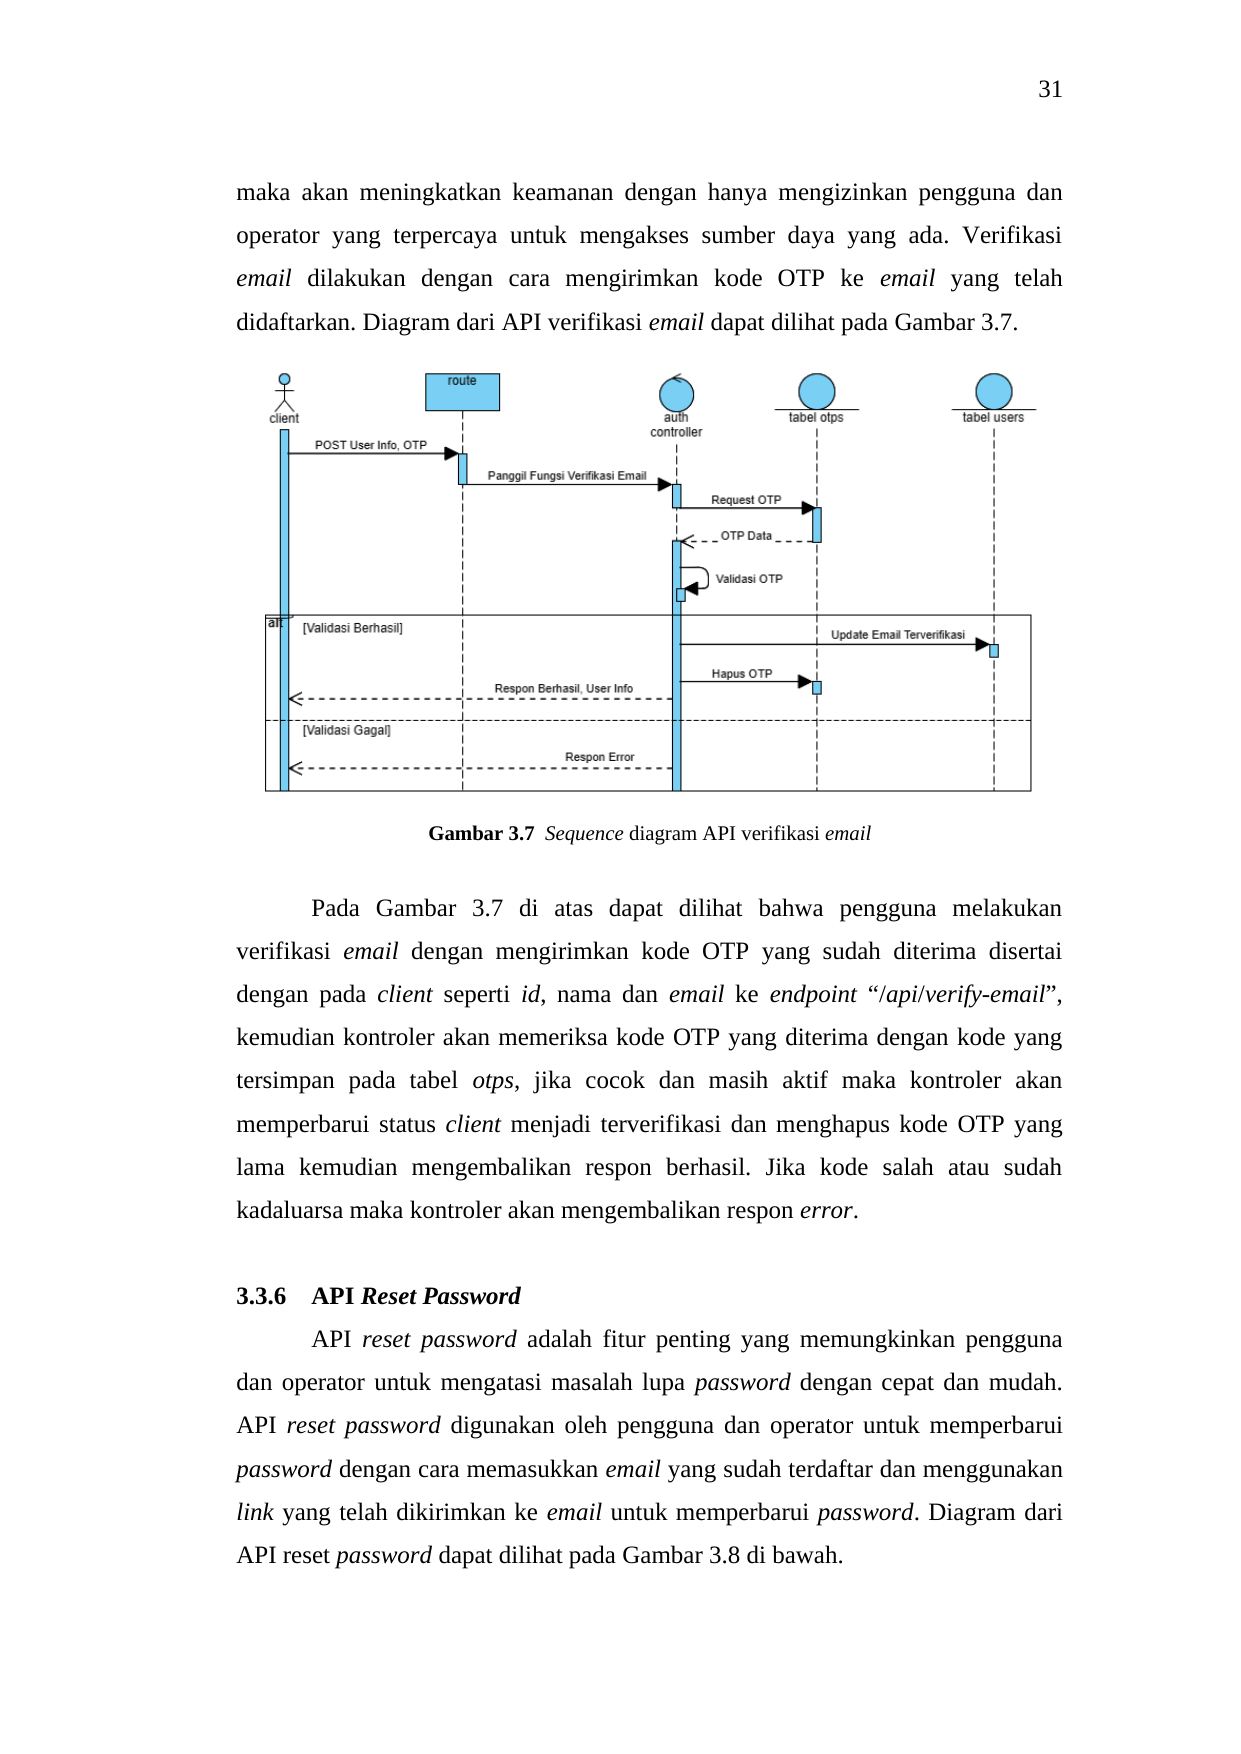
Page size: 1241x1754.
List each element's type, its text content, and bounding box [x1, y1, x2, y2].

text API reset password adalah fitur penting yang memungkinkan pengguna dan operator untuk mengatasi masalah lupa password dengan cepat dan mudah. API reset password digunakan oleh pengguna dan operator untuk memperbarui password dengan cara memasukkan email yang sudah terdaftar dan menggunakan link yang telah dikirimkan ke email untuk memperbarui password. Diagram dari API reset password dapat dilihat pada Gambar 3.8 di bawah. [236, 1324, 1063, 1569]
text API Reset Password [236, 1281, 1063, 1310]
picture [247, 349, 1052, 807]
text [236, 177, 1063, 335]
text Pada Gambar 3.7 di atas dapat dilihat bahwa pengguna melakukan verifikasi email dengan mengirimkan kode OTP yang sudah diterima disertai dengan pada client seperti id, nama dan email ke endpoint “/api/verify-email”, kemudian kontroler akan memeriksa kode OTP yang diterima dengan kode yang tersimpan pada tabel otps, jika cocok dan masih aktif maka kontroler akan memperbarui status client menjadi terverifikasi dan menghapus kode OTP yang lama kemudian mengembalikan respon berhasil. Jika kode salah atau sudah kadaluarsa maka kontroler akan mengembalikan respon error. [236, 893, 1063, 1224]
text Gambar 3.7 Sequence diagram API verifikasi email [236, 821, 1063, 845]
